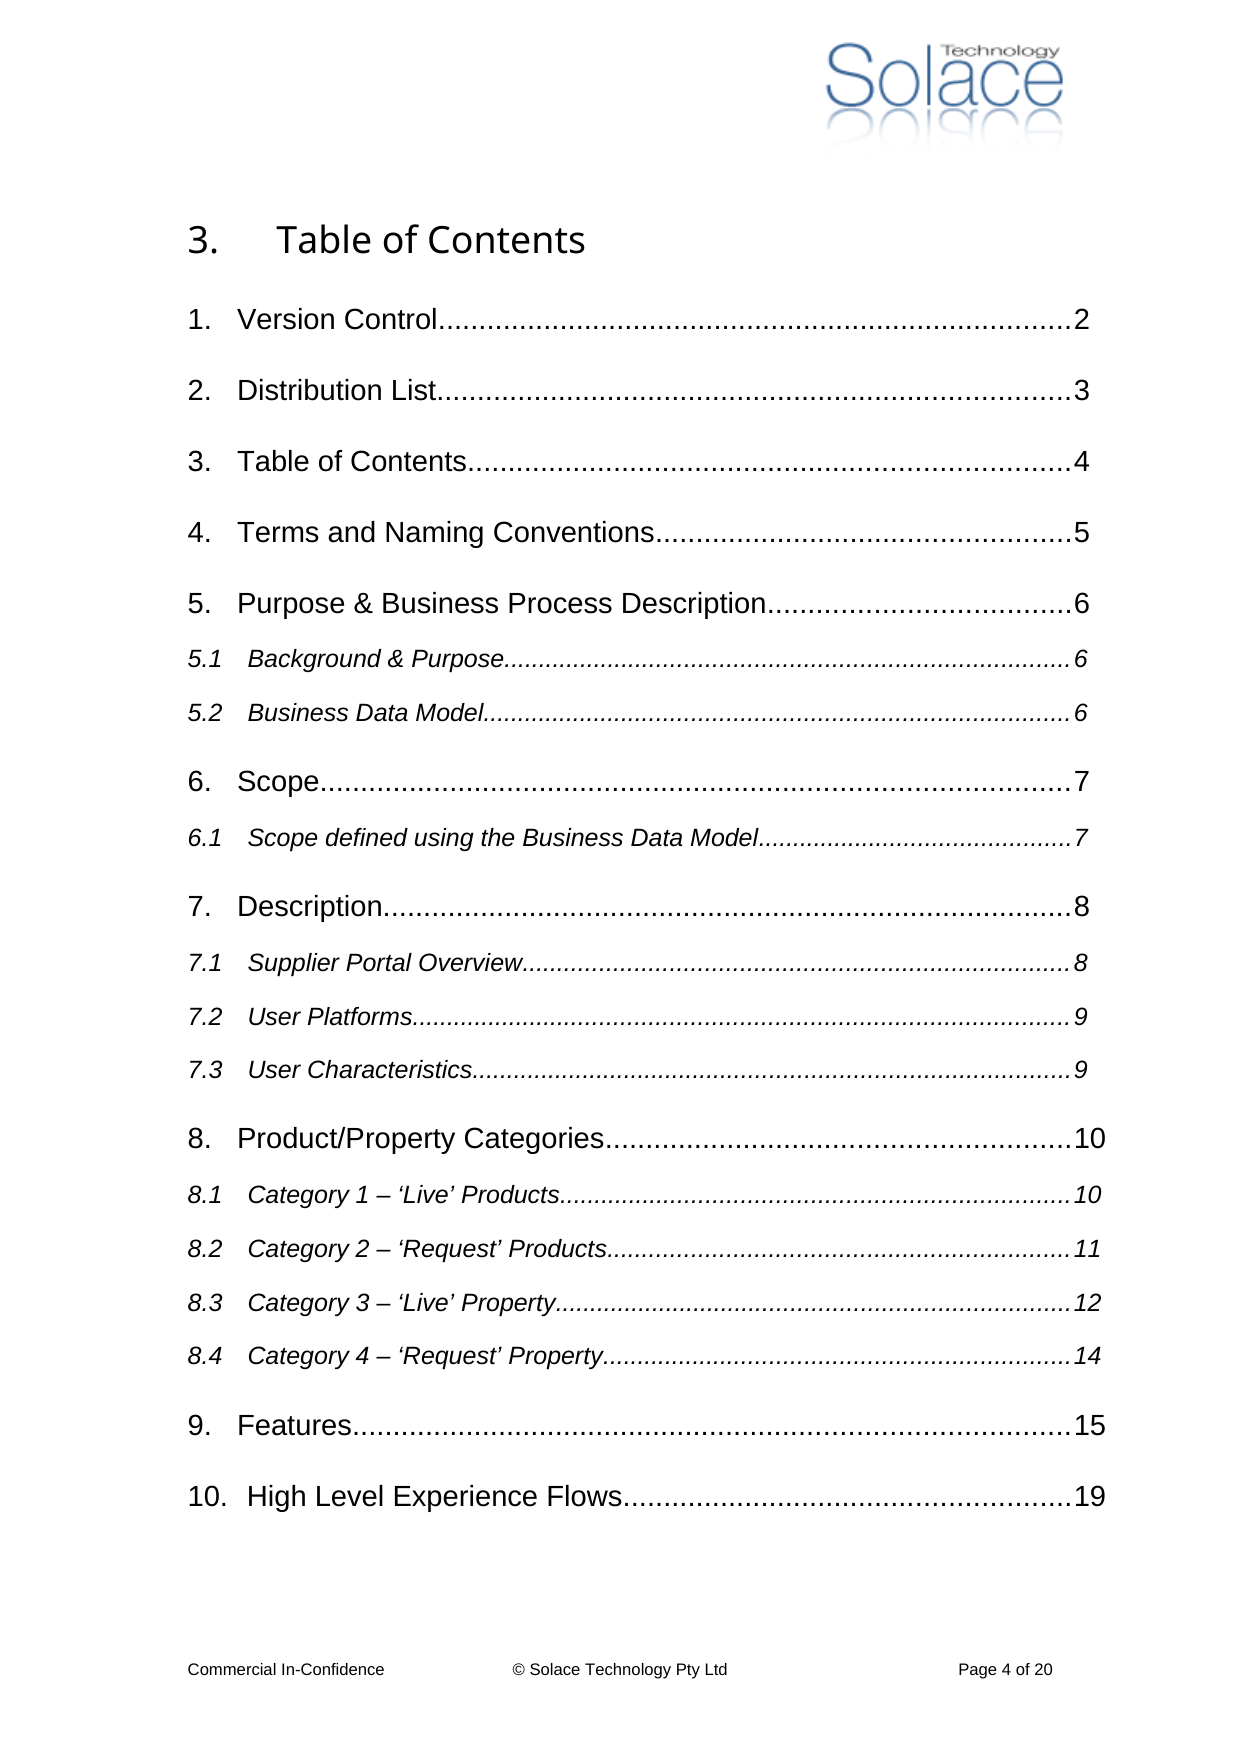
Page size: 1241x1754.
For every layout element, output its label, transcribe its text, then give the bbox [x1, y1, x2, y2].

text 3. Table of Contents 4 [187, 444, 1106, 477]
text 7. Description 8 [187, 889, 1106, 923]
text 5.1 Background & Purpose 6 [187, 644, 1106, 673]
text 7.2 User Platforms 9 [187, 1001, 1106, 1030]
text 1. Version Control 2 [187, 302, 1106, 335]
text 4. Terms and Naming Conventions 5 [187, 515, 1106, 548]
text 7.1 Supplier Portal Overview 8 [187, 948, 1106, 976]
text 8.1 Category 1 – ‘Live’ Products 10 [187, 1180, 1106, 1209]
text 5. Purpose & Business Process Description 6 [187, 586, 1106, 619]
text 8.2 Category 2 – ‘Request’ Products 11 [187, 1234, 1106, 1262]
subtitle Table of Contents [187, 213, 1106, 264]
text 6. Scope 7 [187, 764, 1106, 798]
text 10. High Level Experience Flows 19 [187, 1478, 1106, 1512]
text 2. Distribution List 3 [187, 373, 1106, 406]
text 7.3 User Characteristics 9 [187, 1055, 1106, 1084]
text 6.1 Scope defined using the Business Data Model 7 [187, 823, 1106, 852]
text 8.4 Category 4 – ‘Request’ Property 14 [187, 1341, 1106, 1370]
text 8.3 Category 3 – ‘Live’ Property 12 [187, 1287, 1106, 1316]
text 5.2 Business Data Model 6 [187, 698, 1106, 727]
text 9. Features 15 [187, 1407, 1106, 1441]
picture [750, 0, 1144, 218]
text 8. Product/Property Categories 10 [187, 1121, 1106, 1155]
